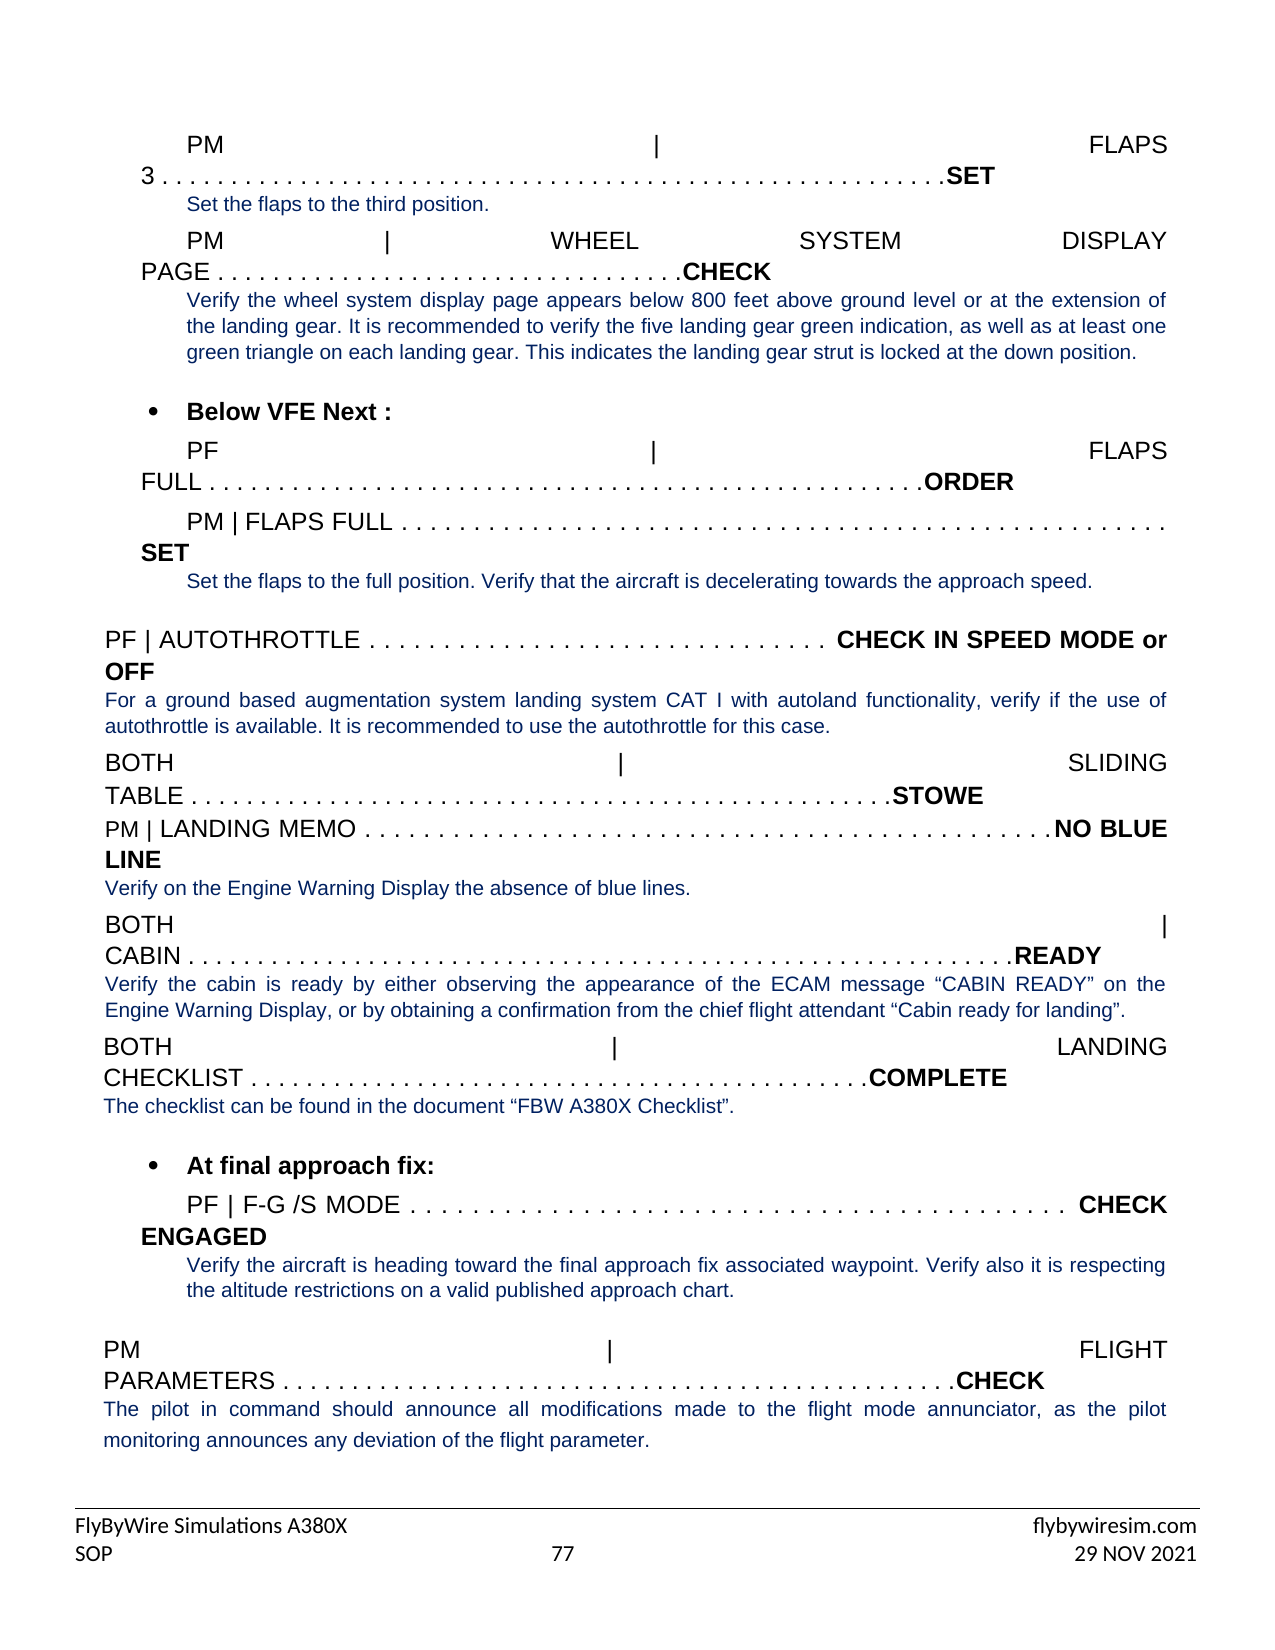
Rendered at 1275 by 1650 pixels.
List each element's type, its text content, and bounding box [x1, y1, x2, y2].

text Verify on the Engine Warning Display the absence of blue lines. [104, 876, 1168, 900]
text The pilot in command should announce all modifications made to the flight mode annunciator, as the pilot monitoring announces any deviation of the flight parameter. [103, 1397, 1168, 1452]
text Verify the cabin is ready by either observing the appearance of the ECAM message “CABIN READY” on the Engine Warning Display, or by obtaining a confirmation from the chief flight attendant “Cabin ready for landing”. [104, 972, 1168, 1022]
text PM | WHEEL SYSTEM DISPLAY PAGE . . . . . . . . . . . . . . . . . . . . . . . . . . . . . . . . . .CHECK [141, 226, 1168, 286]
text BOTH | CABIN . . . . . . . . . . . . . . . . . . . . . . . . . . . . . . . . . . . . . . . . . . . . . . . . . . . . . . . . . . . .READY [104, 910, 1168, 970]
text PF | FLAPS FULL . . . . . . . . . . . . . . . . . . . . . . . . . . . . . . . . . . . . . . . . . . . . . . . . . . . .ORDER [141, 436, 1168, 496]
text Verify the wheel system display page appears below 800 feet above ground level or at the extension of the landing gear. It is recommended to verify the five landing gear green indication, as well as at least one green triangle on each landing gear. This indicates the landing gear strut is locked at the down position. [186, 288, 1168, 364]
text PF | F-G /S MODE . . . . . . . . . . . . . . . . . . . . . . . . . . . . . . . . . . . . . . . . . . CHECK ENGAGED [141, 1190, 1168, 1250]
text BOTH | SLIDING TABLE . . . . . . . . . . . . . . . . . . . . . . . . . . . . . . . . . . . . . . . . . . . . . . . . . . .STOWE [104, 748, 1168, 809]
text Set the flaps to the full position. Verify that the aircraft is decelerating towards the approach speed. [141, 569, 1168, 593]
text BOTH | LANDING CHECKLIST . . . . . . . . . . . . . . . . . . . . . . . . . . . . . . . . . . . . . . . . . . . . .COMPLETE [103, 1032, 1168, 1092]
text The checklist can be found in the document “FBW A380X Checklist”. [103, 1094, 1168, 1118]
text Verify the aircraft is heading toward the final approach fix associated waypoint. Verify also it is respecting the altitude restrictions on a valid published approach chart. [186, 1252, 1168, 1302]
text PM | FLAPS FULL . . . . . . . . . . . . . . . . . . . . . . . . . . . . . . . . . . . . . . . . . . . . . . . . . . . . . SET [141, 507, 1168, 566]
text For a ground based augmentation system landing system CAT I with autoland functionality, verify if the use of autothrottle is available. It is recommended to use the autothrottle for this case. [104, 688, 1168, 737]
list Below VFE Next : [149, 397, 1168, 426]
text PM | FLAPS 3 . . . . . . . . . . . . . . . . . . . . . . . . . . . . . . . . . . . . . . . . . . . . . . . . . . . . . . . . .SET [141, 130, 1168, 189]
text PM | LANDING MEMO . . . . . . . . . . . . . . . . . . . . . . . . . . . . . . . . . . . . . . . . . . . . . . .NO BLUE LINE [104, 814, 1168, 873]
text PM | FLIGHT PARAMETERS . . . . . . . . . . . . . . . . . . . . . . . . . . . . . . . . . . . . . . . . . . . . . . . . .CHECK [103, 1335, 1168, 1395]
text Set the flaps to the third position. [141, 192, 1168, 216]
list At final approach fix: [149, 1151, 1168, 1180]
text PF | AUTOTHROTTLE . . . . . . . . . . . . . . . . . . . . . . . . . . . . . . . CHECK IN SPEED MODE or OFF [104, 626, 1168, 685]
